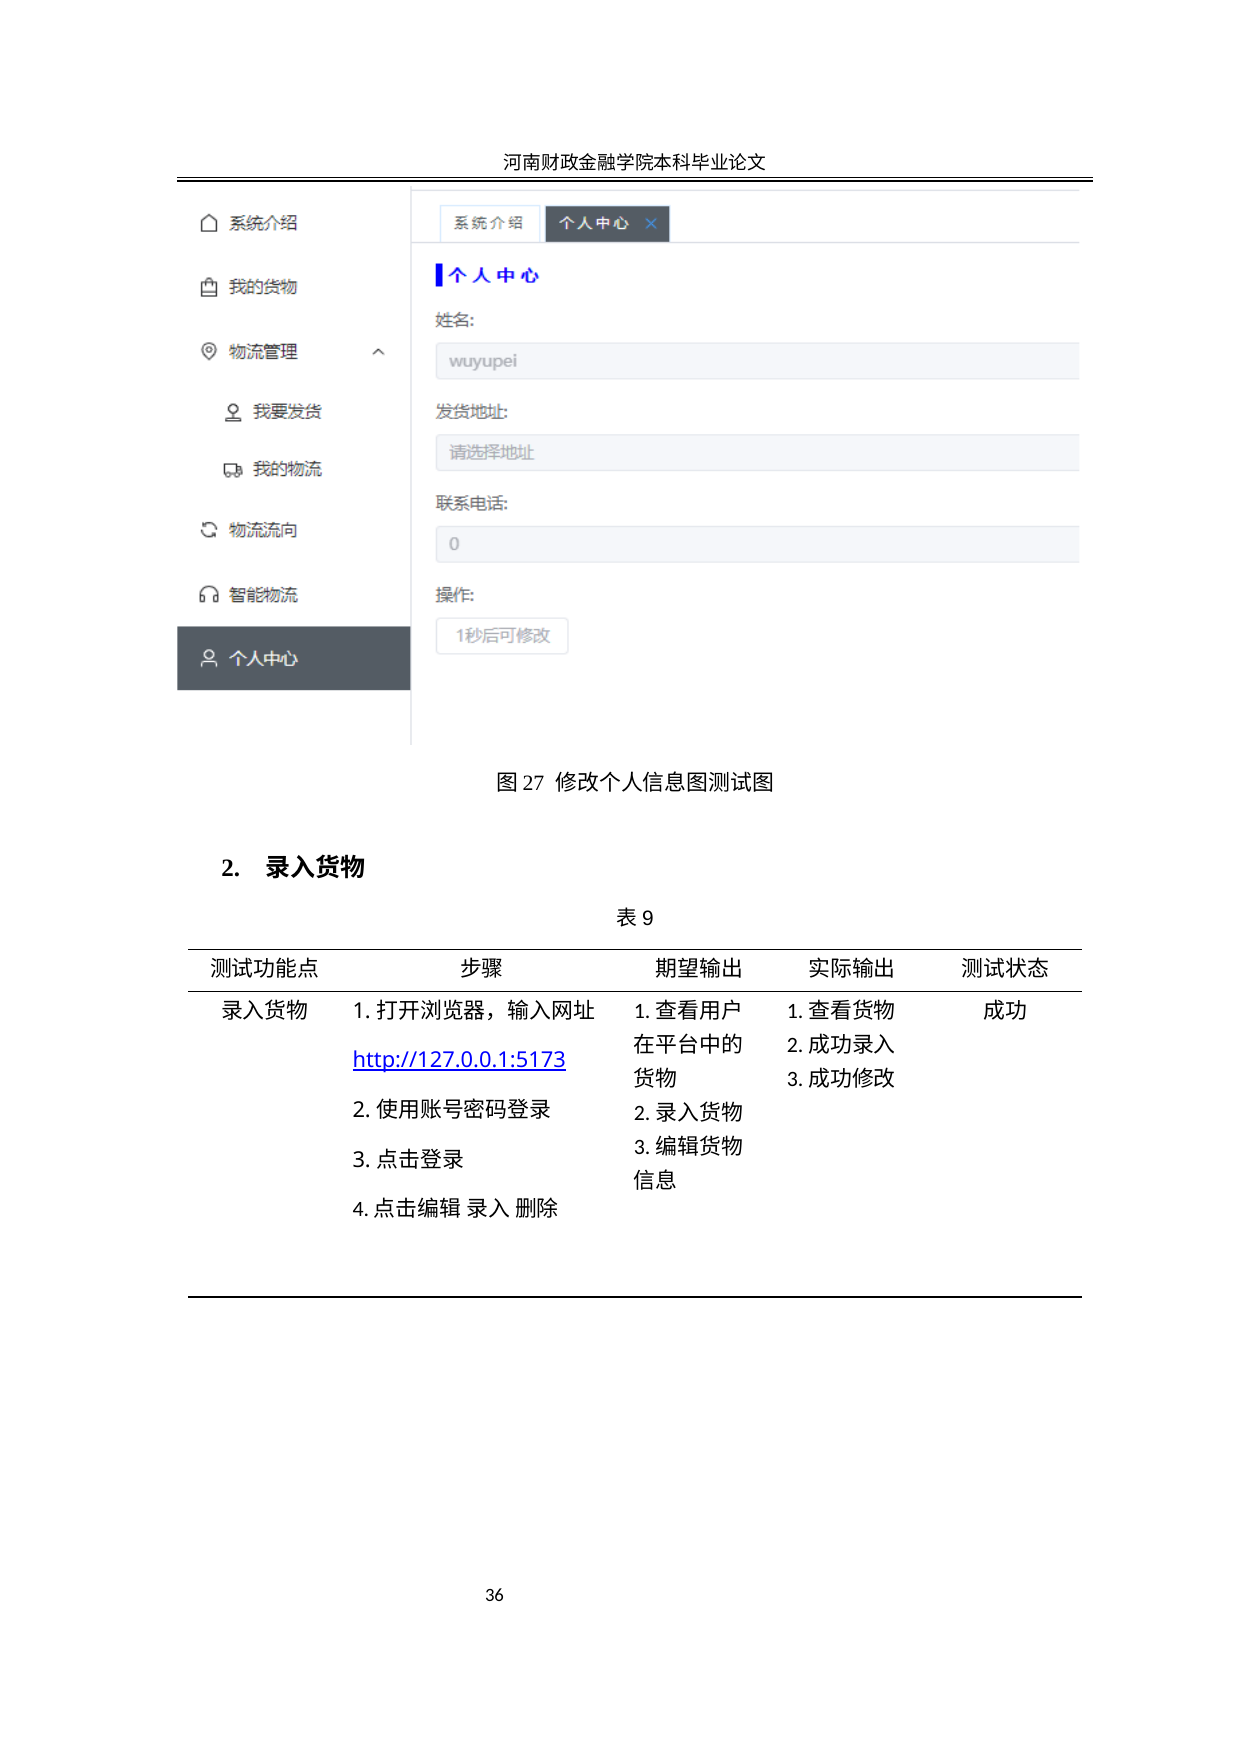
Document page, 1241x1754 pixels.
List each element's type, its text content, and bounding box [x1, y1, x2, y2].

table_header 步骤 [341, 950, 622, 991]
table_cell 查看用户在平台中的货物 录入货物 编辑货物信息 [622, 992, 775, 1296]
table_cell 录入货物 [188, 992, 341, 1296]
text 表 9 [177, 899, 1093, 933]
table_cell 打开浏览器，输入网址 http://127.0.0.1:5173 使用账号密码登录 点击登录 点击编辑 录入 删除 [341, 992, 622, 1296]
table_header 测试状态 [928, 950, 1082, 991]
table_header 实际输出 [775, 950, 928, 991]
text 图27 修改个人信息图测试图 [177, 764, 1093, 798]
list 录入货物 [177, 832, 1093, 899]
table_header 测试功能点 [188, 950, 341, 991]
picture [177, 186, 1080, 745]
table_cell 查看货物 成功录入 成功修改 [775, 992, 928, 1296]
table_cell 成功 [928, 992, 1082, 1296]
table_header 期望输出 [622, 950, 775, 991]
